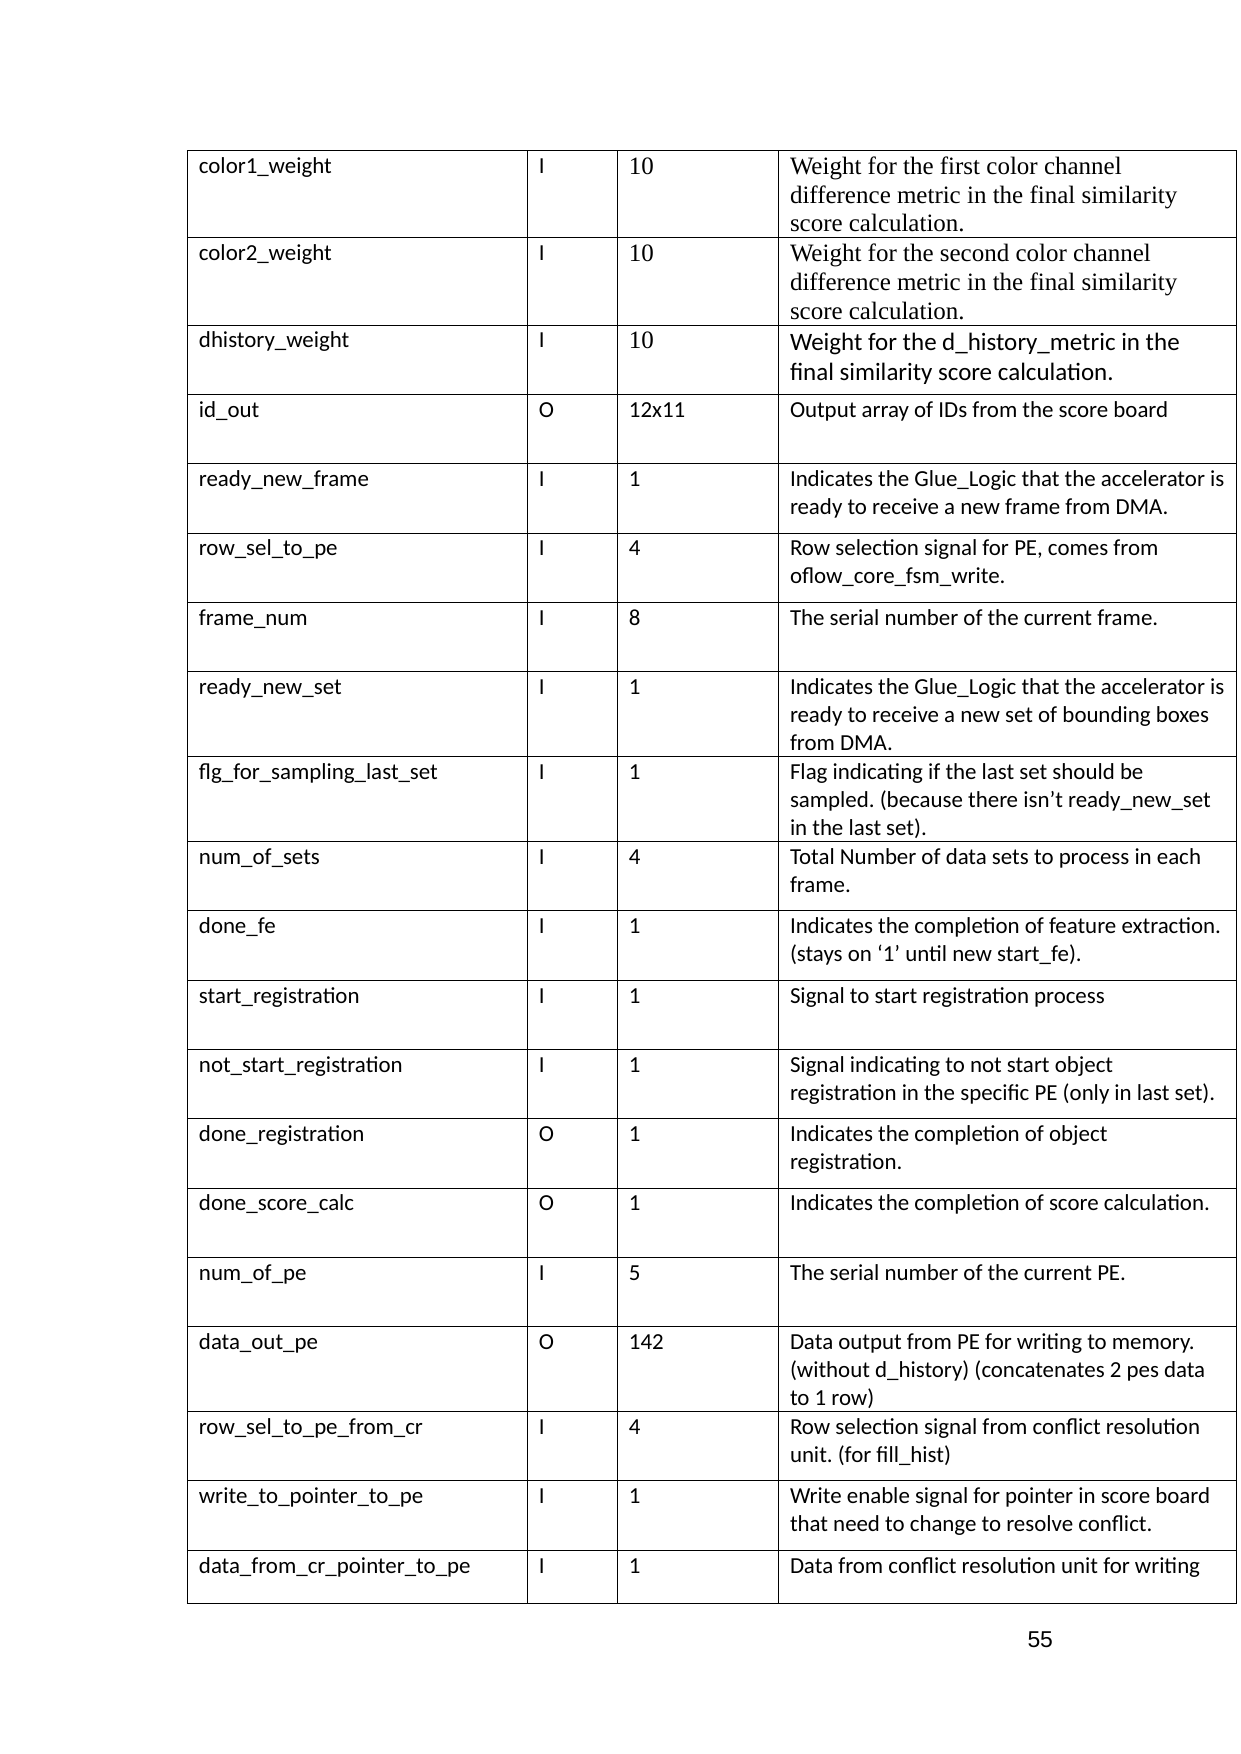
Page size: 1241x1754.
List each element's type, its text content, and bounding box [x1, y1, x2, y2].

table_cell 1 [618, 672, 778, 756]
table_cell 4 [618, 1412, 778, 1480]
table_cell ready_new_frame [188, 464, 527, 532]
table_cell 1 [618, 1050, 778, 1118]
table_cell O [528, 1189, 617, 1257]
table_cell Weight for the d_history_metric in the final similarity score calculation. [779, 326, 1236, 394]
table_cell O [528, 395, 617, 463]
table_cell I [528, 911, 617, 980]
table_cell 1 [618, 1119, 778, 1187]
table_cell Signal to start registration process [779, 981, 1236, 1049]
table_cell num_of_sets [188, 842, 527, 910]
table_cell I [528, 672, 617, 756]
table_cell I [528, 1481, 617, 1550]
table_cell color1_weight [188, 151, 527, 237]
table_cell I [528, 1050, 617, 1118]
table_cell Total Number of data sets to process in each frame. [779, 842, 1236, 910]
table_cell Row selection signal for PE, comes from oflow_core_fsm_write. [779, 534, 1236, 602]
table_cell Signal indicating to not start object registration in the specific PE (only in last set). [779, 1050, 1236, 1118]
table_cell 10 [618, 238, 778, 324]
table_cell 8 [618, 603, 778, 671]
table_cell I [528, 603, 617, 671]
table_cell Flag indicating if the last set should be sampled. (because there isn’t ready_new_set in the last set). [779, 757, 1236, 841]
table_cell row_sel_to_pe [188, 534, 527, 602]
table_cell 1 [618, 757, 778, 841]
table_cell 10 [618, 151, 778, 237]
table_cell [188, 1551, 527, 1603]
table_cell Row selection signal from conflict resolution unit. (for fill_hist) [779, 1412, 1236, 1480]
table_cell write_to_pointer_to_pe [188, 1481, 527, 1550]
table_cell num_of_pe [188, 1258, 527, 1326]
table_cell I [528, 842, 617, 910]
table_cell I [528, 981, 617, 1049]
table_cell color2_weight [188, 238, 527, 324]
table_cell Write enable signal for pointer in score board that need to change to resolve conflict. [779, 1481, 1236, 1550]
table_cell O [528, 1119, 617, 1187]
table_cell start_registration [188, 981, 527, 1049]
table_cell I [528, 757, 617, 841]
table_cell Output array of IDs from the score board [779, 395, 1236, 463]
table_cell Indicates the completion of feature extraction. (stays on ‘1’ until new start_fe). [779, 911, 1236, 980]
table_cell I [528, 238, 617, 324]
table_cell Weight for the first color channel difference metric in the final similarity score calculation. [779, 151, 1236, 237]
table_cell 142 [618, 1327, 778, 1411]
table_cell Indicates the Glue_Logic that the accelerator is ready to receive a new set of bounding boxes from DMA. [779, 672, 1236, 756]
table_cell Indicates the completion of object registration. [779, 1119, 1236, 1187]
table_cell 1 [618, 1481, 778, 1550]
table_cell 1 [618, 911, 778, 980]
table_cell 1 [618, 1551, 778, 1603]
table_cell Indicates the Glue_Logic that the accelerator is ready to receive a new frame from DMA. [779, 464, 1236, 532]
table_cell Indicates the completion of score calculation. [779, 1189, 1236, 1257]
table_cell not_start_registration [188, 1050, 527, 1118]
table_cell I [528, 534, 617, 602]
table_cell flg_for_sampling_last_set [188, 757, 527, 841]
table_cell I [528, 326, 617, 394]
table_cell The serial number of the current frame. [779, 603, 1236, 671]
table_cell O [528, 1327, 617, 1411]
table_cell 4 [618, 534, 778, 602]
table_cell done_score_calc [188, 1189, 527, 1257]
table_cell I [528, 1551, 617, 1603]
table_cell id_out [188, 395, 527, 463]
table_cell I [528, 1258, 617, 1326]
table_cell 4 [618, 842, 778, 910]
table_cell dhistory_weight [188, 326, 527, 394]
table_cell The serial number of the current PE. [779, 1258, 1236, 1326]
table_cell 5 [618, 1258, 778, 1326]
table_cell I [528, 464, 617, 532]
table_cell done_fe [188, 911, 527, 980]
table_cell 1 [618, 464, 778, 532]
table_cell row_sel_to_pe_from_cr [188, 1412, 527, 1480]
table_cell Weight for the second color channel difference metric in the final similarity score calculation. [779, 238, 1236, 324]
table_cell 12x11 [618, 395, 778, 463]
table_cell Data output from PE for writing to memory. (without d_history) (concatenates 2 pes data to 1 row) [779, 1327, 1236, 1411]
table_cell 1 [618, 1189, 778, 1257]
table_cell frame_num [188, 603, 527, 671]
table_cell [779, 1551, 1236, 1603]
table_cell data_out_pe [188, 1327, 527, 1411]
table_cell 1 [618, 981, 778, 1049]
table_cell I [528, 151, 617, 237]
table_cell I [528, 1412, 617, 1480]
table_cell ready_new_set [188, 672, 527, 756]
table_cell done_registration [188, 1119, 527, 1187]
table_cell 10 [618, 326, 778, 394]
